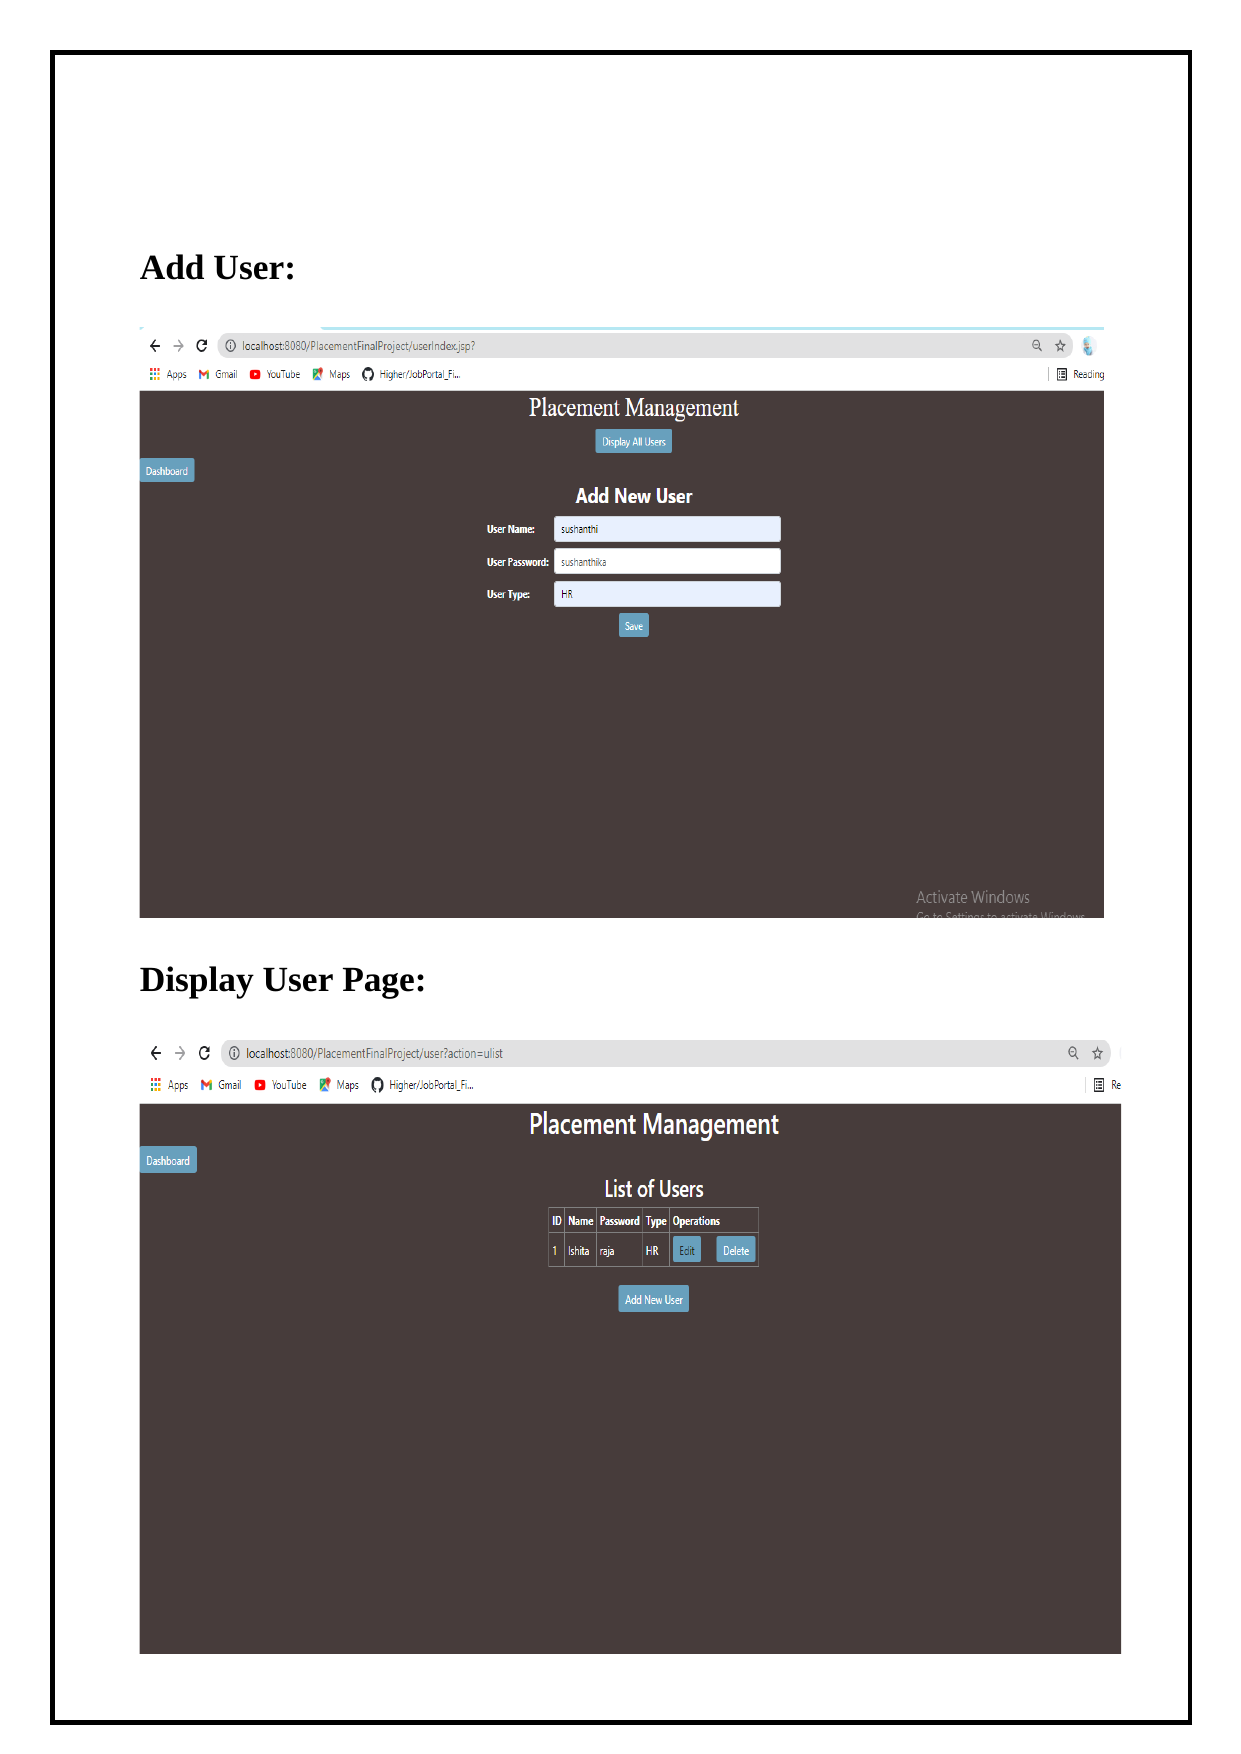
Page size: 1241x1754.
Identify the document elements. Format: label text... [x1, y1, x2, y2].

text Add User: [139, 246, 1128, 287]
picture [139, 327, 1104, 918]
picture [139, 1040, 1122, 1654]
text Display User Page: [139, 958, 1128, 999]
